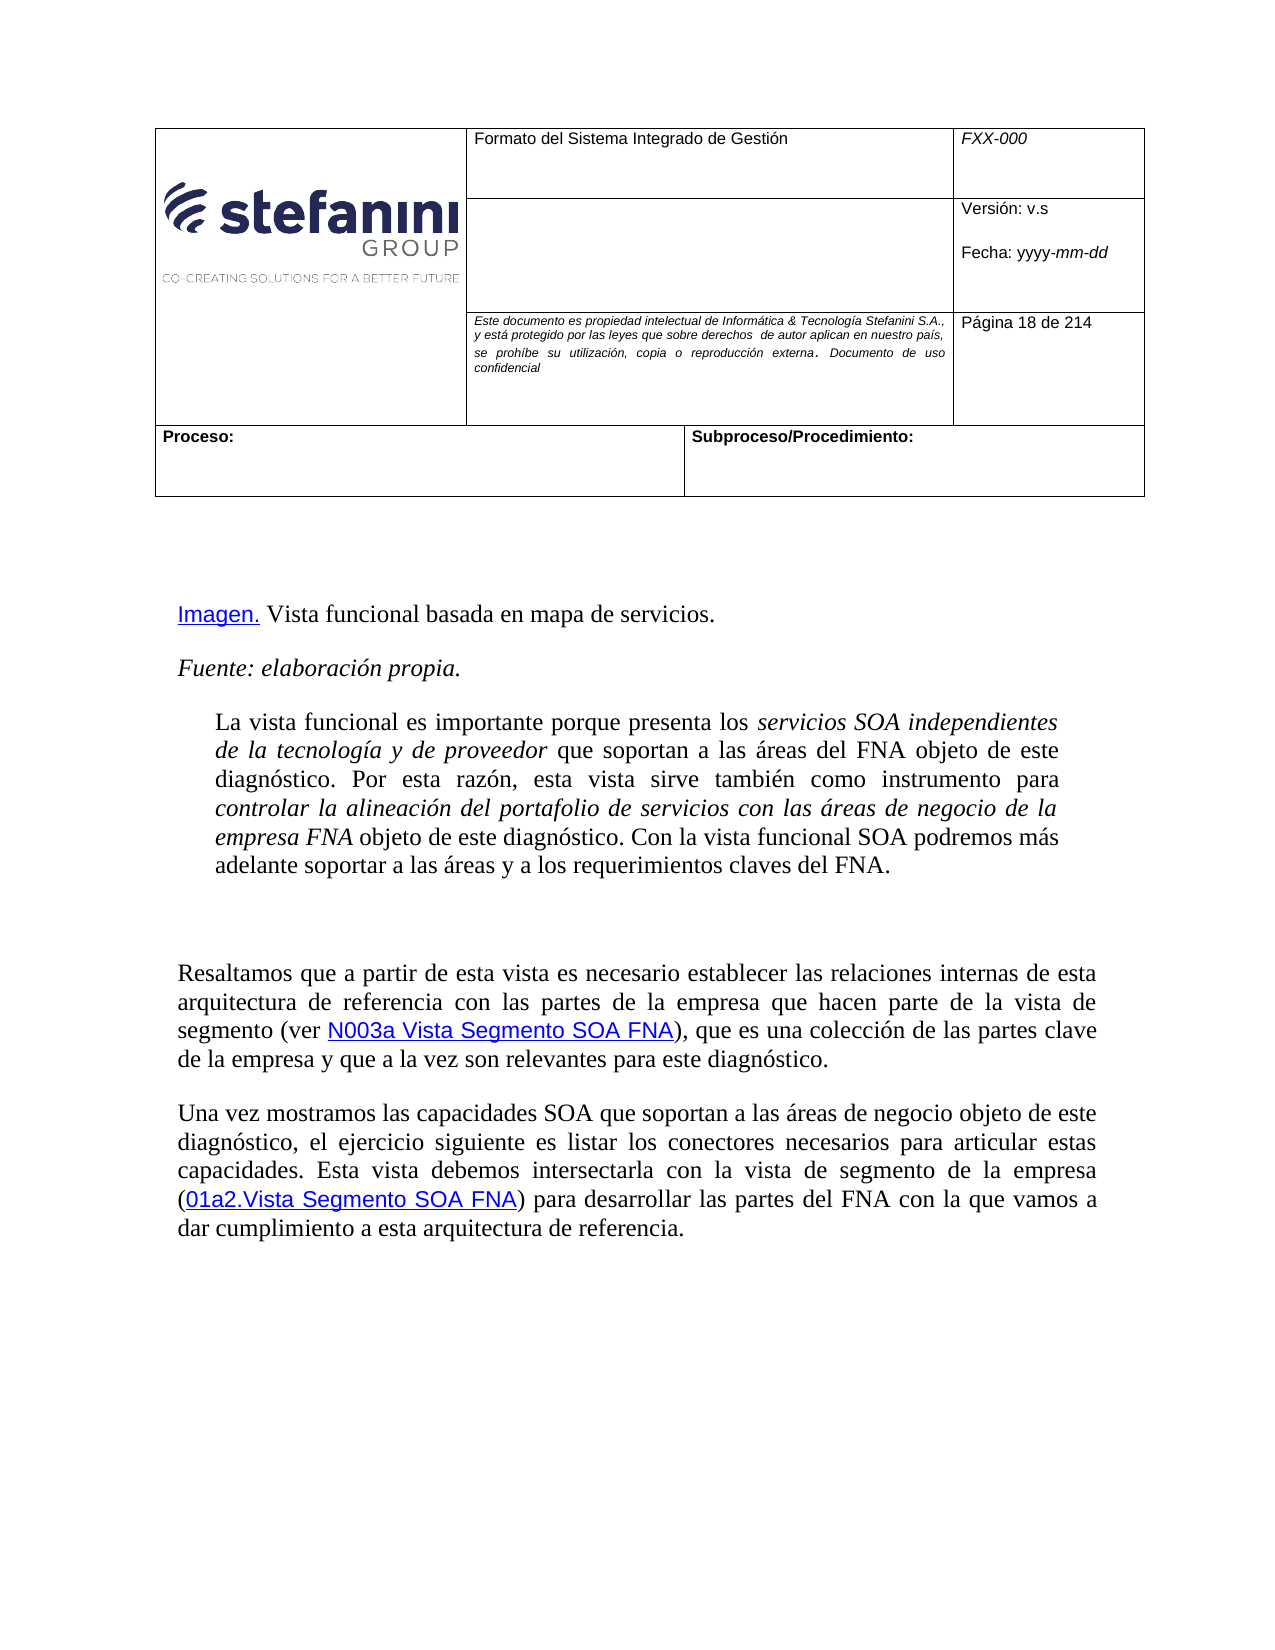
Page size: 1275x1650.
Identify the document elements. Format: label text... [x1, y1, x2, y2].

picture [162, 182, 460, 286]
text Resaltamos que a partir de esta vista es necesario establecer las relaciones internas de esta arquitectura de referencia con las partes de la empresa que hacen parte de la vista de segmento (ver N003a Vista Segmento SOA FNA), que es una colección de las partes clave de la empresa y que a la vez son relevantes para este diagnóstico. [177, 958, 1098, 1073]
text La vista funcional es importante porque presenta los servicios SOA independientes de la tecnología y de proveedor que soportan a las áreas del FNA objeto de este diagnóstico. Por esta razón, esta vista sirve también como instrumento para controlar la alineación del portafolio de servicios con las áreas de negocio de la empresa FNA objeto de este diagnóstico. Con la vista funcional SOA podremos más adelante soportar a las áreas y a los requerimientos claves del FNA. [215, 707, 1060, 879]
text Fuente: elaboración propia. [177, 653, 1098, 682]
text Imagen. Vista funcional basada en mapa de servicios. [177, 599, 1098, 628]
text Una vez mostramos las capacidades SOA que soportan a las áreas de negocio objeto de este diagnóstico, el ejercicio siguiente es listar los conectores necesarios para articular estas capacidades. Esta vista debemos intersectarla con la vista de segmento de la empresa (01a2.Vista Segmento SOA FNA) para desarrollar las partes del FNA con la que vamos a dar cumplimiento a esta arquitectura de referencia. [177, 1098, 1098, 1242]
